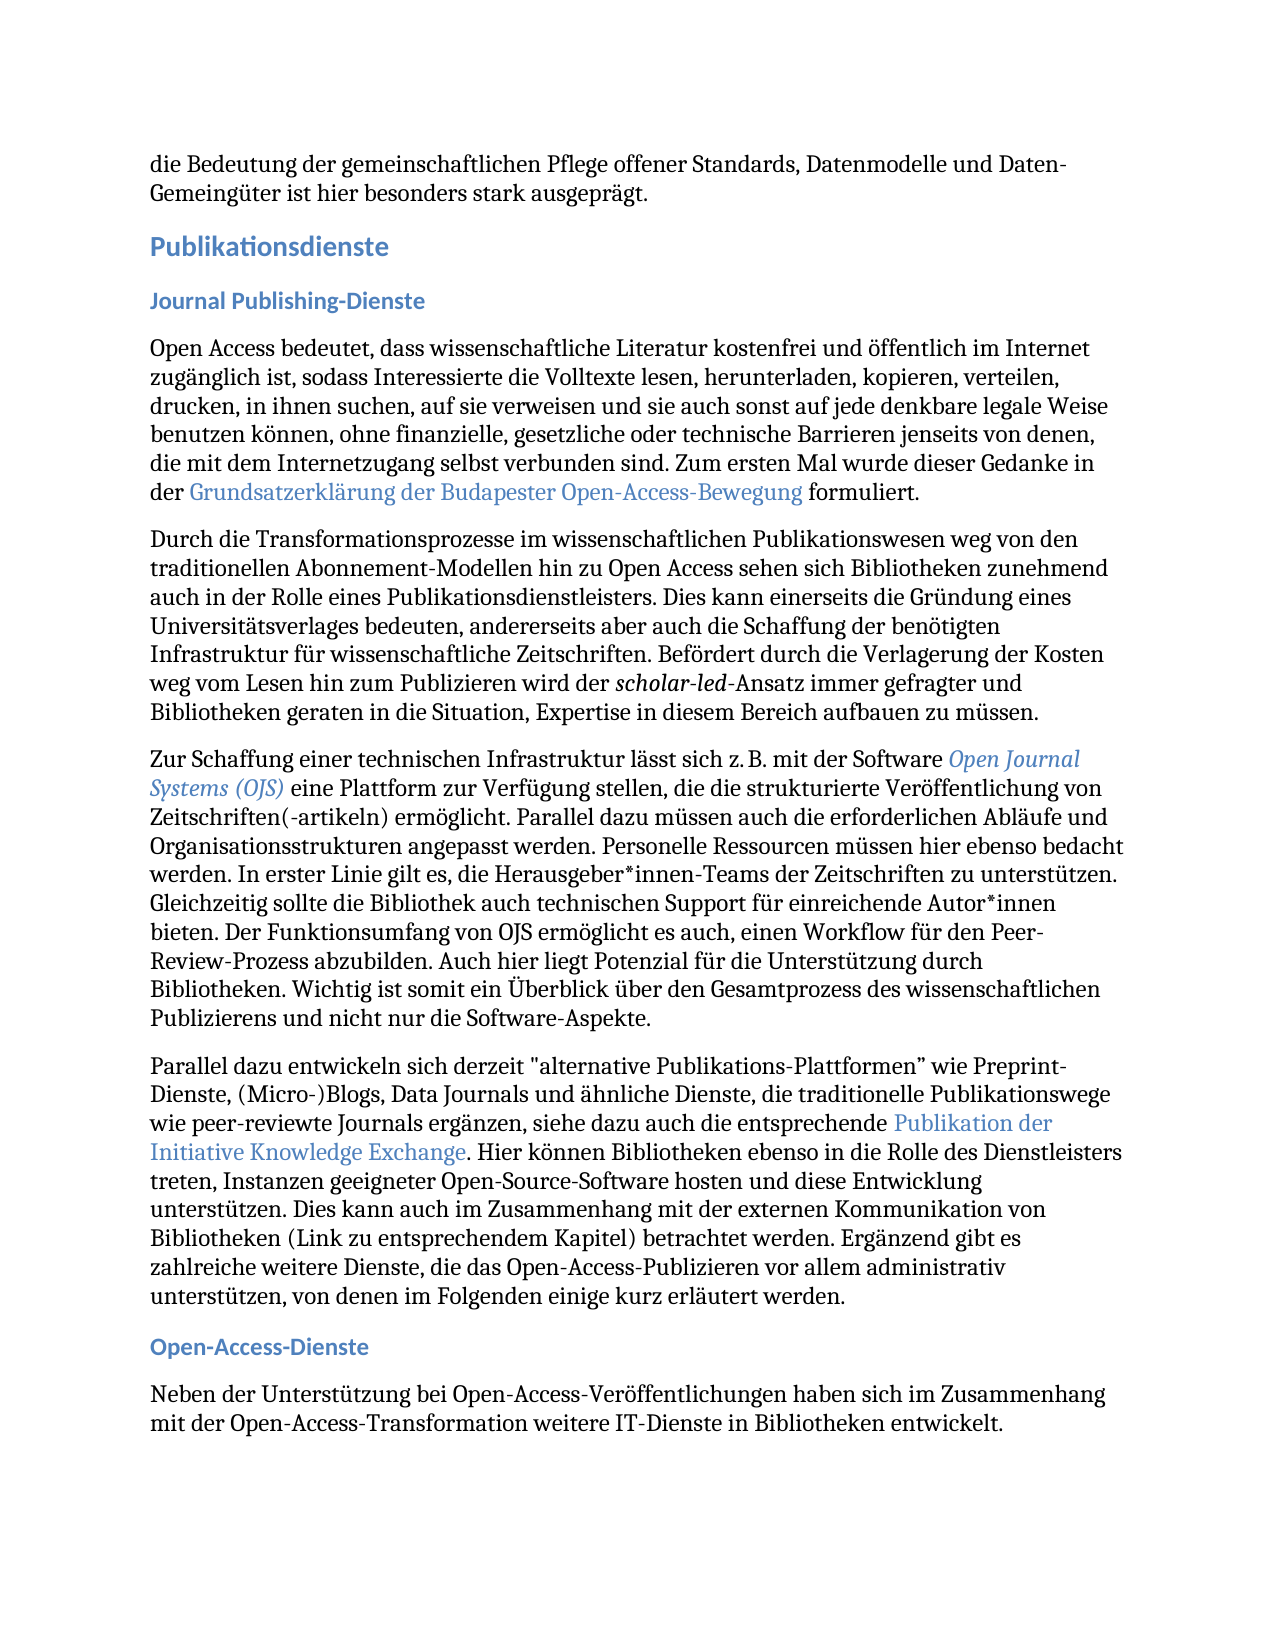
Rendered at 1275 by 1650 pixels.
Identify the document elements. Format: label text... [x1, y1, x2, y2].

subtitle Journal Publishing-Dienste [150, 285, 1125, 315]
text Zur Schaffung einer technischen Infrastruktur lässt sich z. B. mit der Software Open Journal Systems (OJS) eine Plattform zur Verfügung stellen, die die strukturierte Veröffentlichung von Zeitschriften(-artikeln) ermöglicht. Parallel dazu müssen auch die erforderlichen Abläufe und Organisationsstrukturen angepasst werden. Personelle Ressourcen müssen hier ebenso bedacht werden. In erster Linie gilt es, die Herausgeber*innen-Teams der Zeitschriften zu unterstützen. Gleichzeitig sollte die Bibliothek auch technischen Support für einreichende Autor*innen bieten. Der Funktionsumfang von OJS ermöglicht es auch, einen Workflow für den Peer-Review-Prozess abzubilden. Auch hier liegt Potenzial für die Unterstützung durch Bibliotheken. Wichtig ist somit ein Überblick über den Gesamtprozess des wissenschaftlichen Publizierens und nicht nur die Software-Aspekte. [150, 745, 1125, 1033]
text Neben der Unterstützung bei Open-Access-Veröffentlichungen haben sich im Zusammenhang mit der Open-Access-Transformation weitere IT-Dienste in Bibliotheken entwickelt. [150, 1380, 1125, 1438]
subtitle Open-Access-Dienste [150, 1331, 1125, 1362]
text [150, 150, 1125, 207]
text Parallel dazu entwickeln sich derzeit "alternative Publikations-Plattformen” wie Preprint-Dienste, (Micro-)Blogs, Data Journals und ähnliche Dienste, die traditionelle Publikationswege wie peer-reviewte Journals ergänzen, siehe dazu auch die entsprechende Publikation der Initiative Knowledge Exchange. Hier können Bibliotheken ebenso in die Rolle des Dienstleisters treten, Instanzen geeigneter Open-Source-Software hosten und diese Entwicklung unterstützen. Dies kann auch im Zusammenhang mit der externen Kommunikation von Bibliotheken (Link zu entsprechendem Kapitel) betrachtet werden. Ergänzend gibt es zahlreiche weitere Dienste, die das Open-Access-Publizieren vor allem administrativ unterstützen, von denen im Folgenden einige kurz erläutert werden. [150, 1052, 1125, 1310]
subtitle Publikationsdienste [150, 228, 1125, 264]
text Durch die Transformationsprozesse im wissenschaftlichen Publikationswesen weg von den traditionellen Abonnement-Modellen hin zu Open Access sehen sich Bibliotheken zunehmend auch in der Rolle eines Publikationsdienstleisters. Dies kann einerseits die Gründung eines Universitätsverlages bedeuten, andererseits aber auch die Schaffung der benötigten Infrastruktur für wissenschaftliche Zeitschriften. Befördert durch die Verlagerung der Kosten weg vom Lesen hin zum Publizieren wird der scholar-led-Ansatz immer gefragter und Bibliotheken geraten in die Situation, Expertise in diesem Bereich aufbauen zu müssen. [150, 525, 1125, 727]
text Open Access bedeutet, dass wissenschaftliche Literatur kostenfrei und öffentlich im Internet zugänglich ist, sodass Interessierte die Volltexte lesen, herunterladen, kopieren, verteilen, drucken, in ihnen suchen, auf sie verweisen und sie auch sonst auf jede denkbare legale Weise benutzen können, ohne finanzielle, gesetzliche oder technische Barrieren jenseits von denen, die mit dem Internetzugang selbst verbunden sind. Zum ersten Mal wurde dieser Gedanke in der Grundsatzerklärung der Budapester Open-Access-Bewegung formuliert. [150, 334, 1125, 507]
